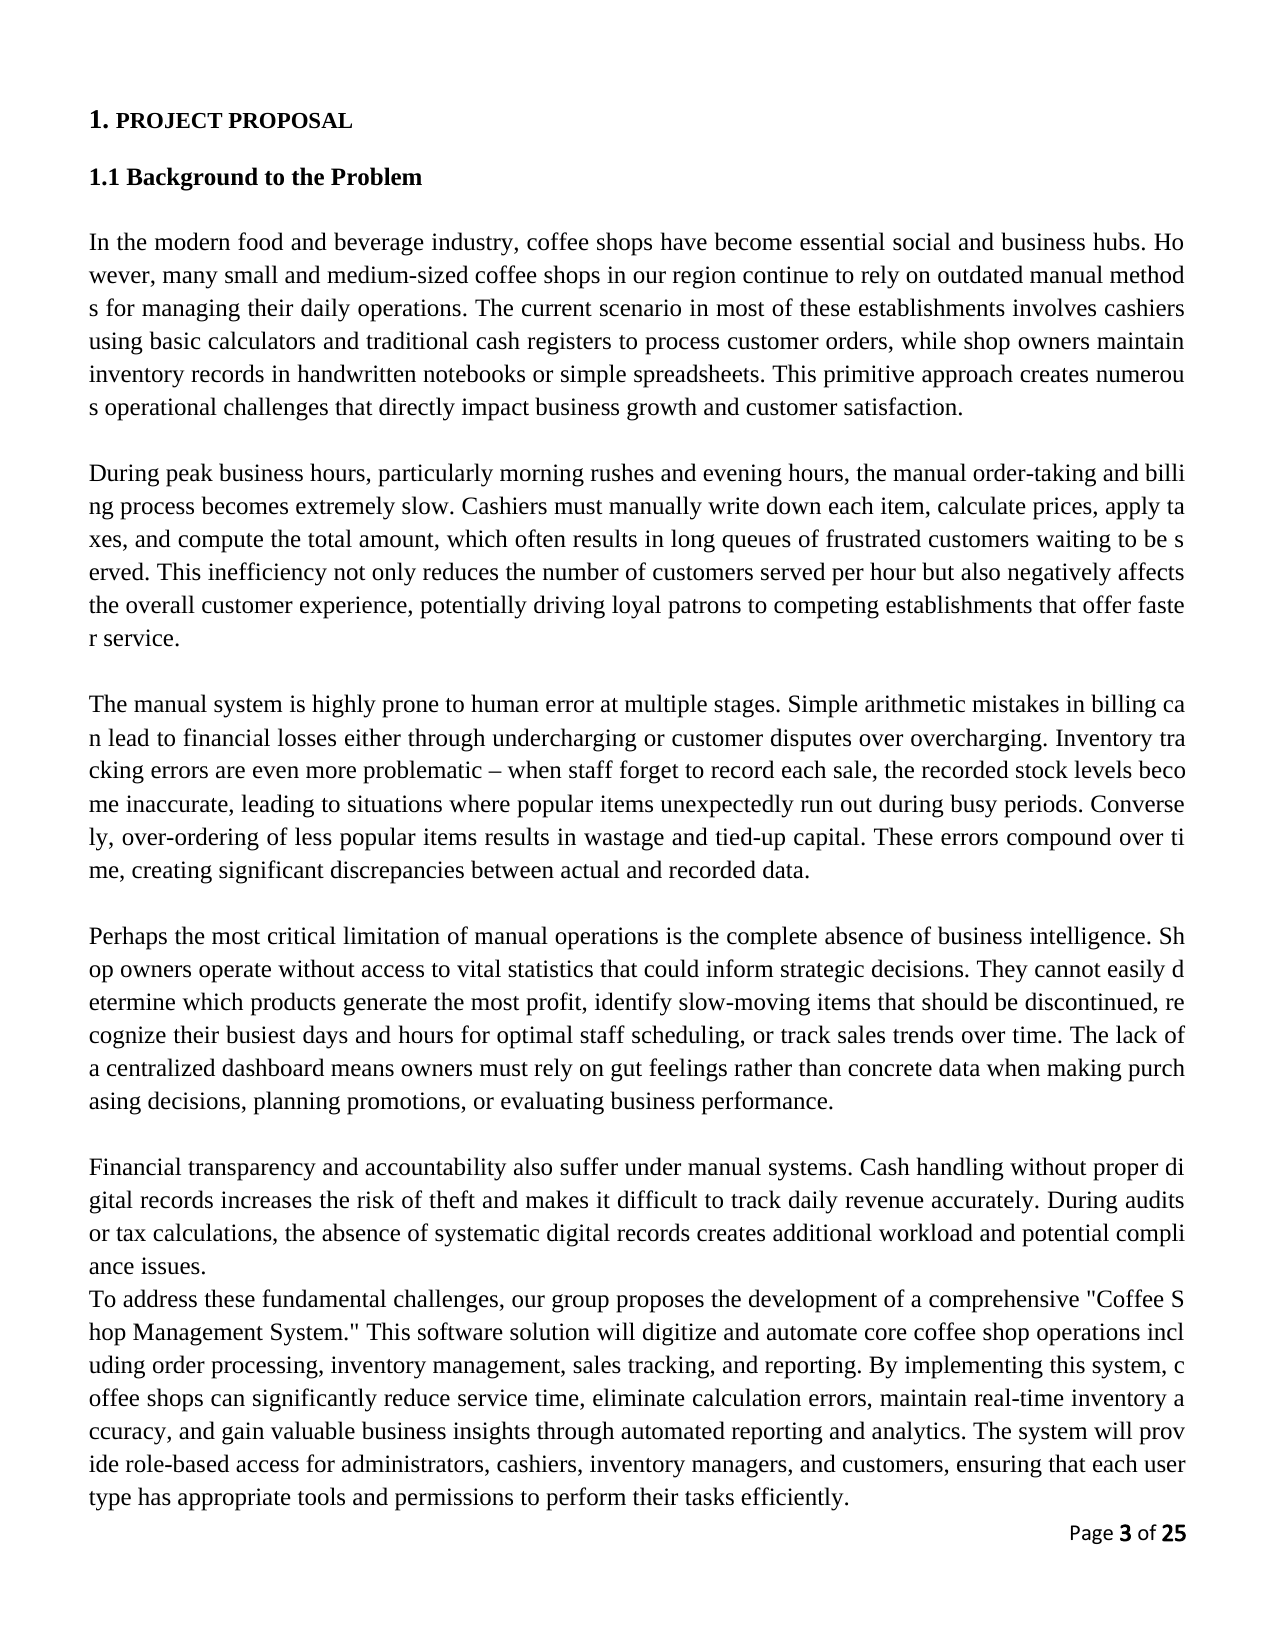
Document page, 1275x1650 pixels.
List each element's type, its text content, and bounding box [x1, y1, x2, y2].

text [88, 1284, 1186, 1511]
text The manual system is highly prone to human error at multiple stages. Simple arithmetic mistakes in billing can lead to financial losses either through undercharging or customer disputes over overcharging. Inventory tracking errors are even more problematic – when staff forget to record each sale, the recorded stock levels become inaccurate, leading to situations where popular items unexpectedly run out during busy periods. Conversely, over-ordering of less popular items results in wastage and tied-up capital. These errors compound over time, creating significant discrepancies between actual and recorded data. Perhaps the most critical limitation of manual operations is the complete absence of business intelligence. Shop owners operate without access to vital statistics that could inform strategic decisions. They cannot easily determine which products generate the most profit, identify slow-moving items that should be discontinued, recognize their busiest days and hours for optimal staff scheduling, or track sales trends over time. The lack of a centralized dashboard means owners must rely on gut feelings rather than concrete data when making purchasing decisions, planning promotions, or evaluating business performance. Financial transparency and accountability also suffer under manual systems. Cash handling without proper digital records increases the risk of theft and makes it difficult to track daily revenue accurately. During audits or tax calculations, the absence of systematic digital records creates additional workload and potential compliance issues. [88, 657, 1186, 1280]
list Background to the Problem [88, 162, 1186, 223]
list PROJECT PROPOSAL [88, 103, 1186, 134]
text In the modern food and beverage industry, coffee shops have become essential social and business hubs. However, many small and medium-sized coffee shops in our region continue to rely on outdated manual methods for managing their daily operations. The current scenario in most of these establishments involves cashiers using basic calculators and traditional cash registers to process customer orders, while shop owners maintain inventory records in handwritten notebooks or simple spreadsheets. This primitive approach creates numerous operational challenges that directly impact business growth and customer satisfaction. During peak business hours, particularly morning rushes and evening hours, the manual order-taking and billing process becomes extremely slow. Cashiers must manually write down each item, calculate prices, apply taxes, and compute the total amount, which often results in long queues of frustrated customers waiting to be served. This inefficiency not only reduces the number of customers served per hour but also negatively affects the overall customer experience, potentially driving loyal patrons to competing establishments that offer faster service. [88, 227, 1186, 652]
